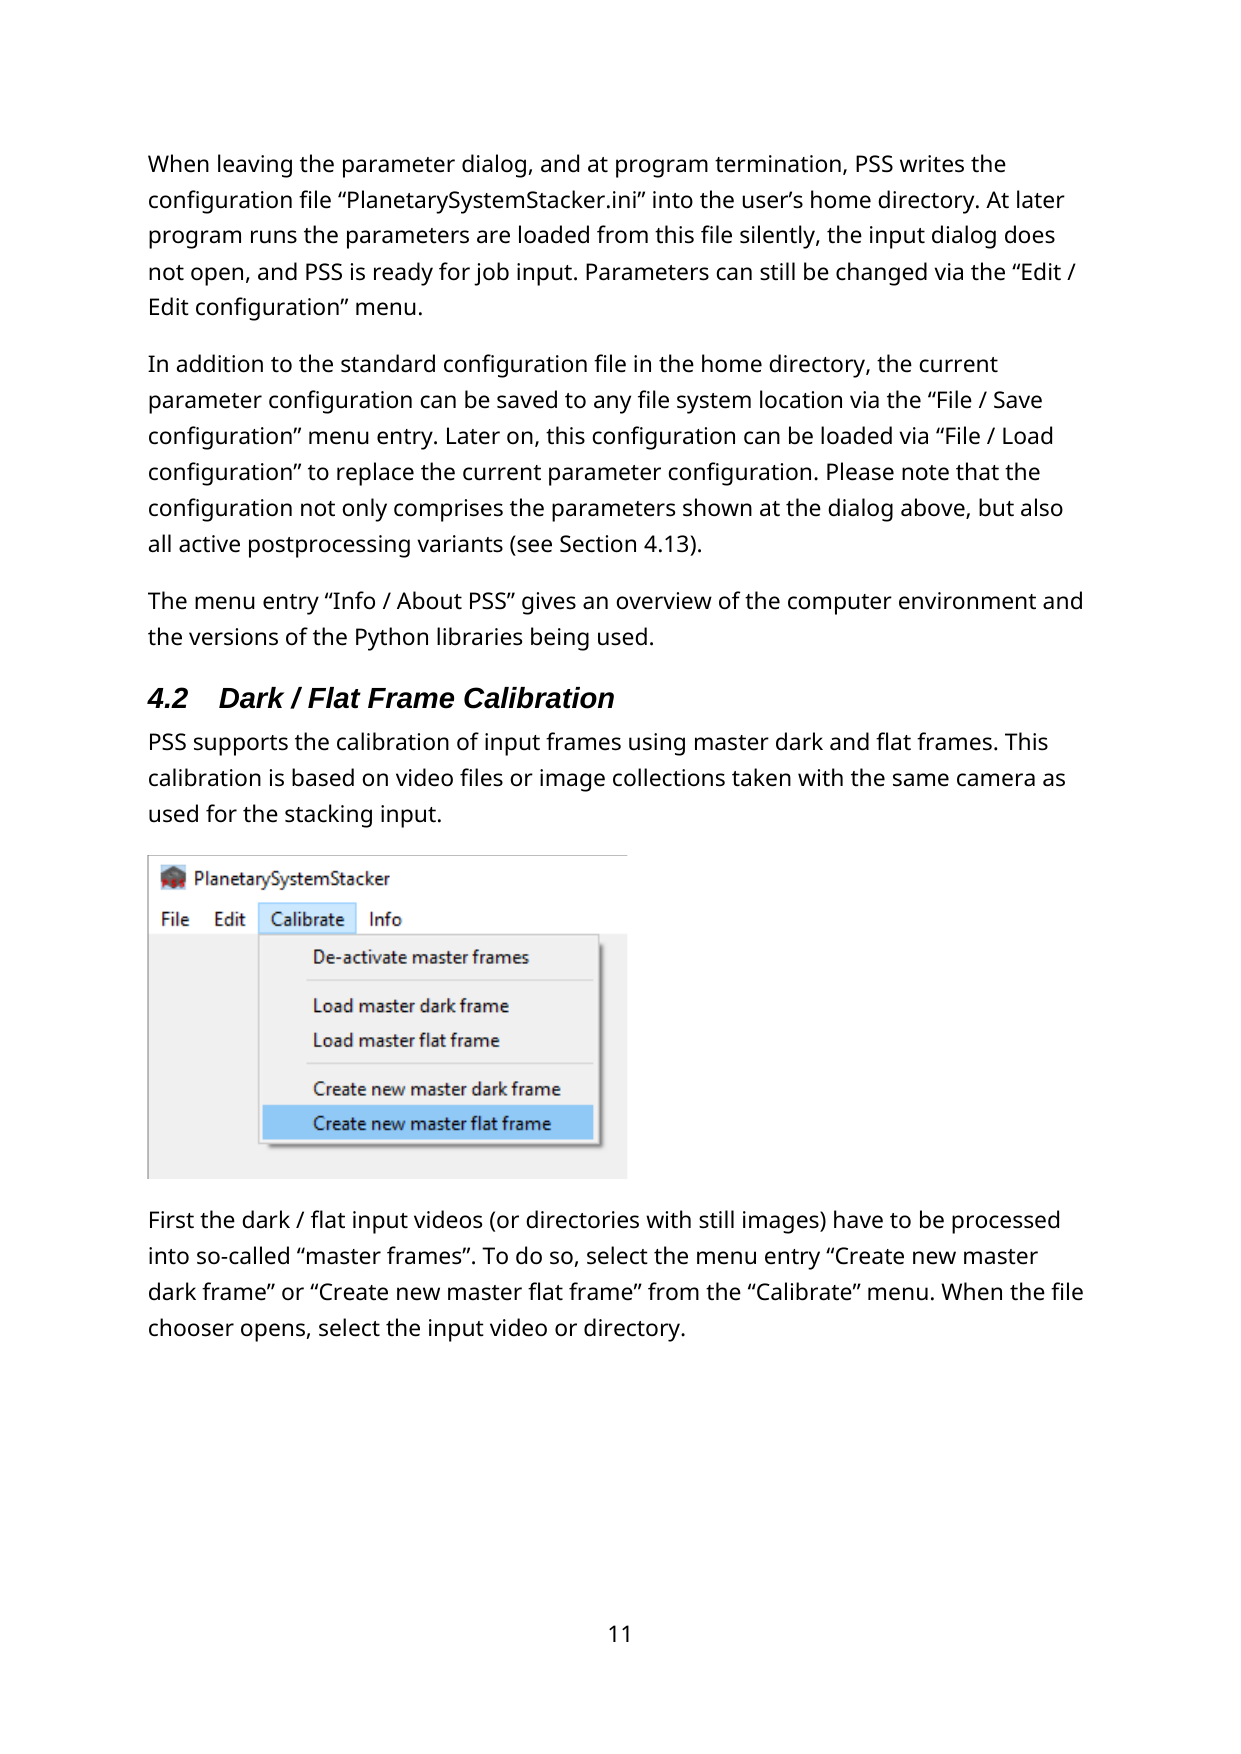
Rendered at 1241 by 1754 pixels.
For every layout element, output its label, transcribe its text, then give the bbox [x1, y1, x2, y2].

text The menu entry “Info / About PSS” gives an overview of the computer environment and the versions of the Python libraries being used. [148, 584, 1093, 652]
subtitle Dark / Flat Frame Calibration [148, 681, 1093, 715]
text When leaving the parameter dialog, and at program termination, PSS writes the configuration file “PlanetarySystemStacker.ini” into the user’s home directory. At later program runs the parameters are loaded from this file silently, the input dialog does not open, and PSS is ready for job input. Parameters can still be changed via the “Edit / Edit configuration” menu. [148, 148, 1093, 323]
picture [147, 855, 628, 1179]
text PSS supports the calibration of input frames using master dark and flat frames. This calibration is based on video files or image collections taken with the same camera as used for the stacking input. [148, 726, 1093, 829]
text In addition to the standard configuration file in the home directory, the current parameter configuration can be saved to any file system location via the “File / Save configuration” menu entry. Later on, this configuration can be loaded via “File / Load configuration” to replace the current parameter configuration. Please note that the configuration not only comprises the parameters shown at the dialog above, but also all active postprocessing variants (see Section 4.13). [148, 348, 1093, 559]
text First the dark / flat input videos (or directories with still images) have to be processed into so-called “master frames”. To do so, select the menu entry “Create new master dark frame” or “Create new master flat frame” from the “Calibrate” menu. When the file chooser opens, select the input video or directory. [148, 1204, 1093, 1343]
